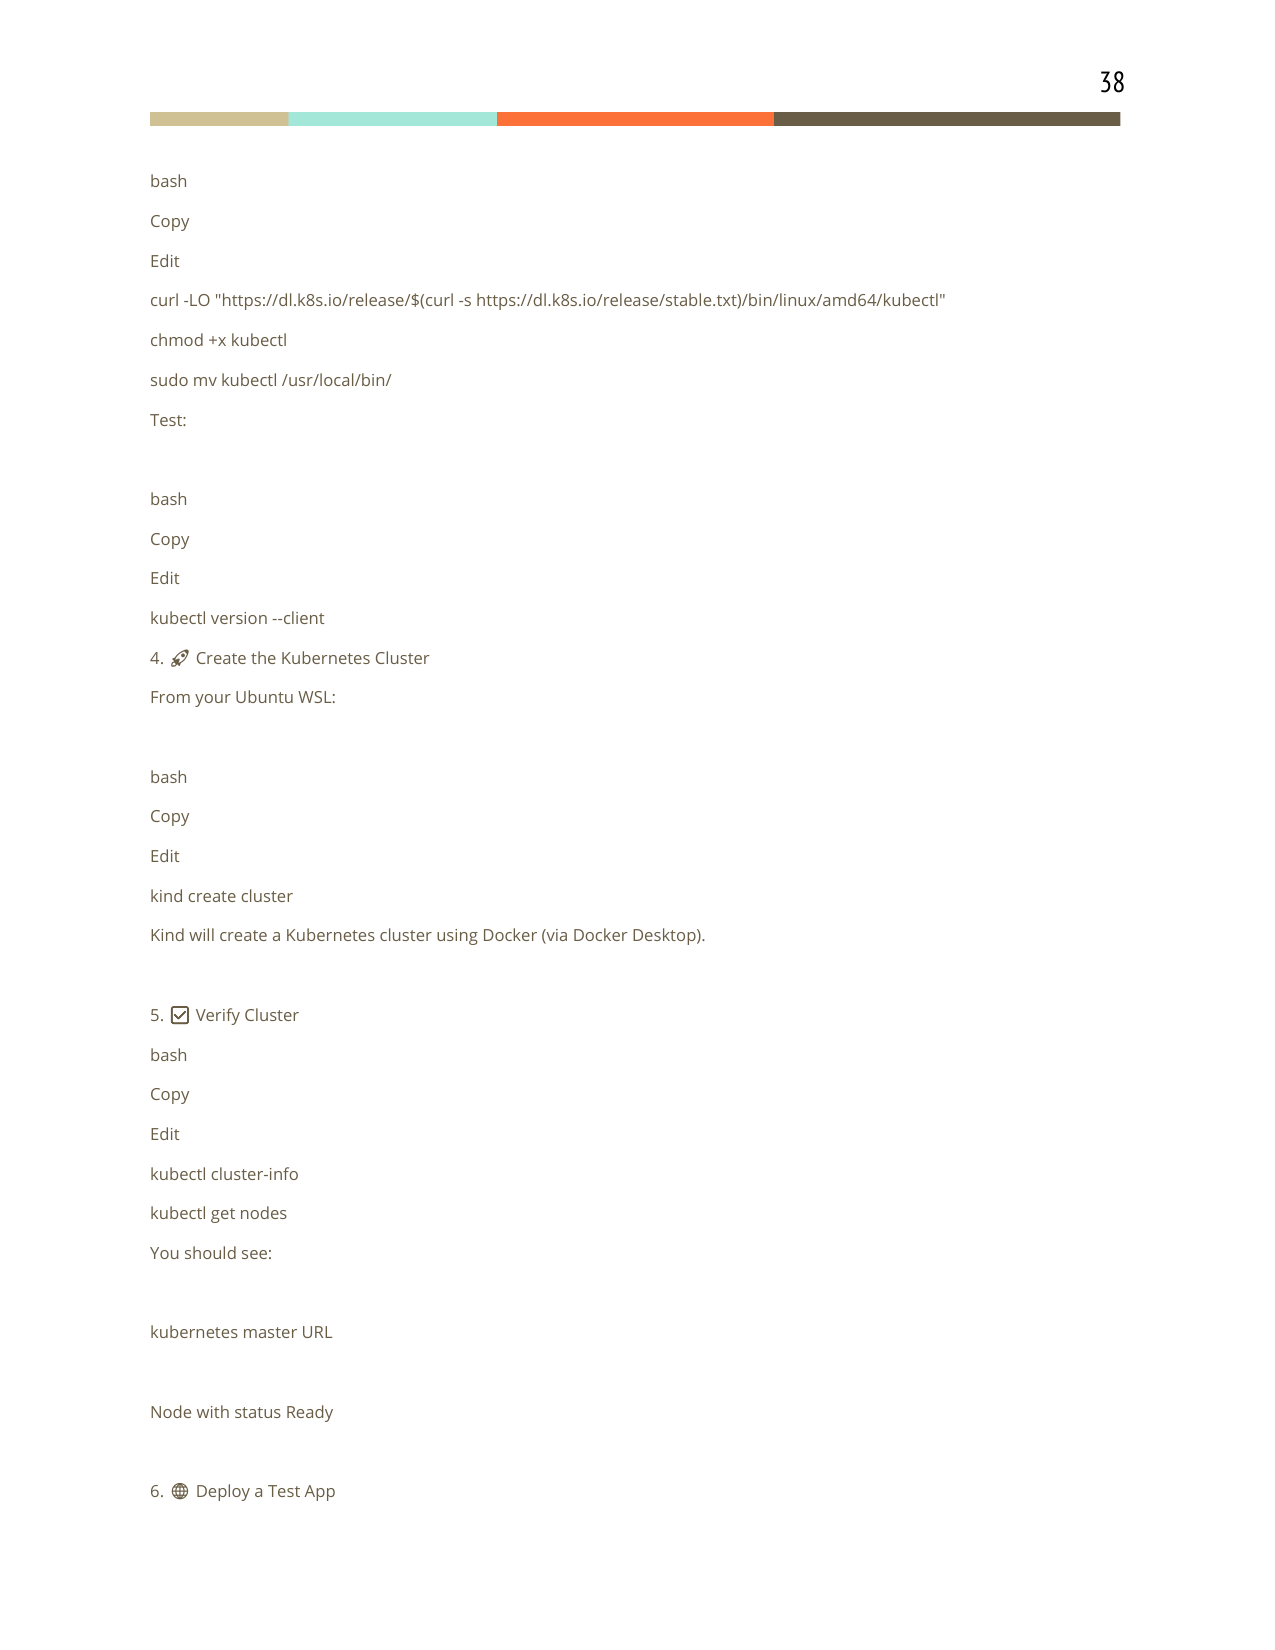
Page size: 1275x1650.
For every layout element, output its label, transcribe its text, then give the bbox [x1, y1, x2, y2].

text Copy [150, 1083, 1125, 1106]
text bash [150, 1043, 1125, 1066]
text 6. 🌐 Deploy a Test App [150, 1480, 1125, 1502]
text From your Ubuntu WSL: [150, 686, 1125, 709]
text kind create cluster [150, 884, 1125, 907]
text bash [150, 765, 1125, 788]
text curl -LO "https://dl.k8s.io/release/$(curl -s https://dl.k8s.io/release/stable.txt)/bin/linux/amd64/kubectl" [150, 289, 1125, 312]
text Edit [150, 567, 1125, 589]
text Edit [150, 845, 1125, 867]
text Copy [150, 527, 1125, 550]
text Node with status Ready [150, 1400, 1125, 1423]
text bash [150, 170, 1125, 193]
text chmod +x kubectl [150, 329, 1125, 351]
text Copy [150, 805, 1125, 828]
text kubectl cluster-info [150, 1162, 1125, 1185]
text kubectl get nodes [150, 1202, 1125, 1224]
text kubernetes master URL [150, 1321, 1125, 1344]
text You should see: [150, 1242, 1125, 1264]
text Kind will create a Kubernetes cluster using Docker (via Docker Desktop). [150, 924, 1125, 947]
picture [150, 112, 1121, 126]
text sudo mv kubectl /usr/local/bin/ [150, 368, 1125, 391]
text 4. 🚀 Create the Kubernetes Cluster [150, 646, 1125, 669]
text Edit [150, 1122, 1125, 1145]
text Edit [150, 249, 1125, 272]
text 5. ✅ Verify Cluster [150, 1003, 1125, 1026]
text Copy [150, 210, 1125, 232]
text Test: [150, 408, 1125, 431]
text kubectl version --client [150, 607, 1125, 629]
text bash [150, 487, 1125, 510]
